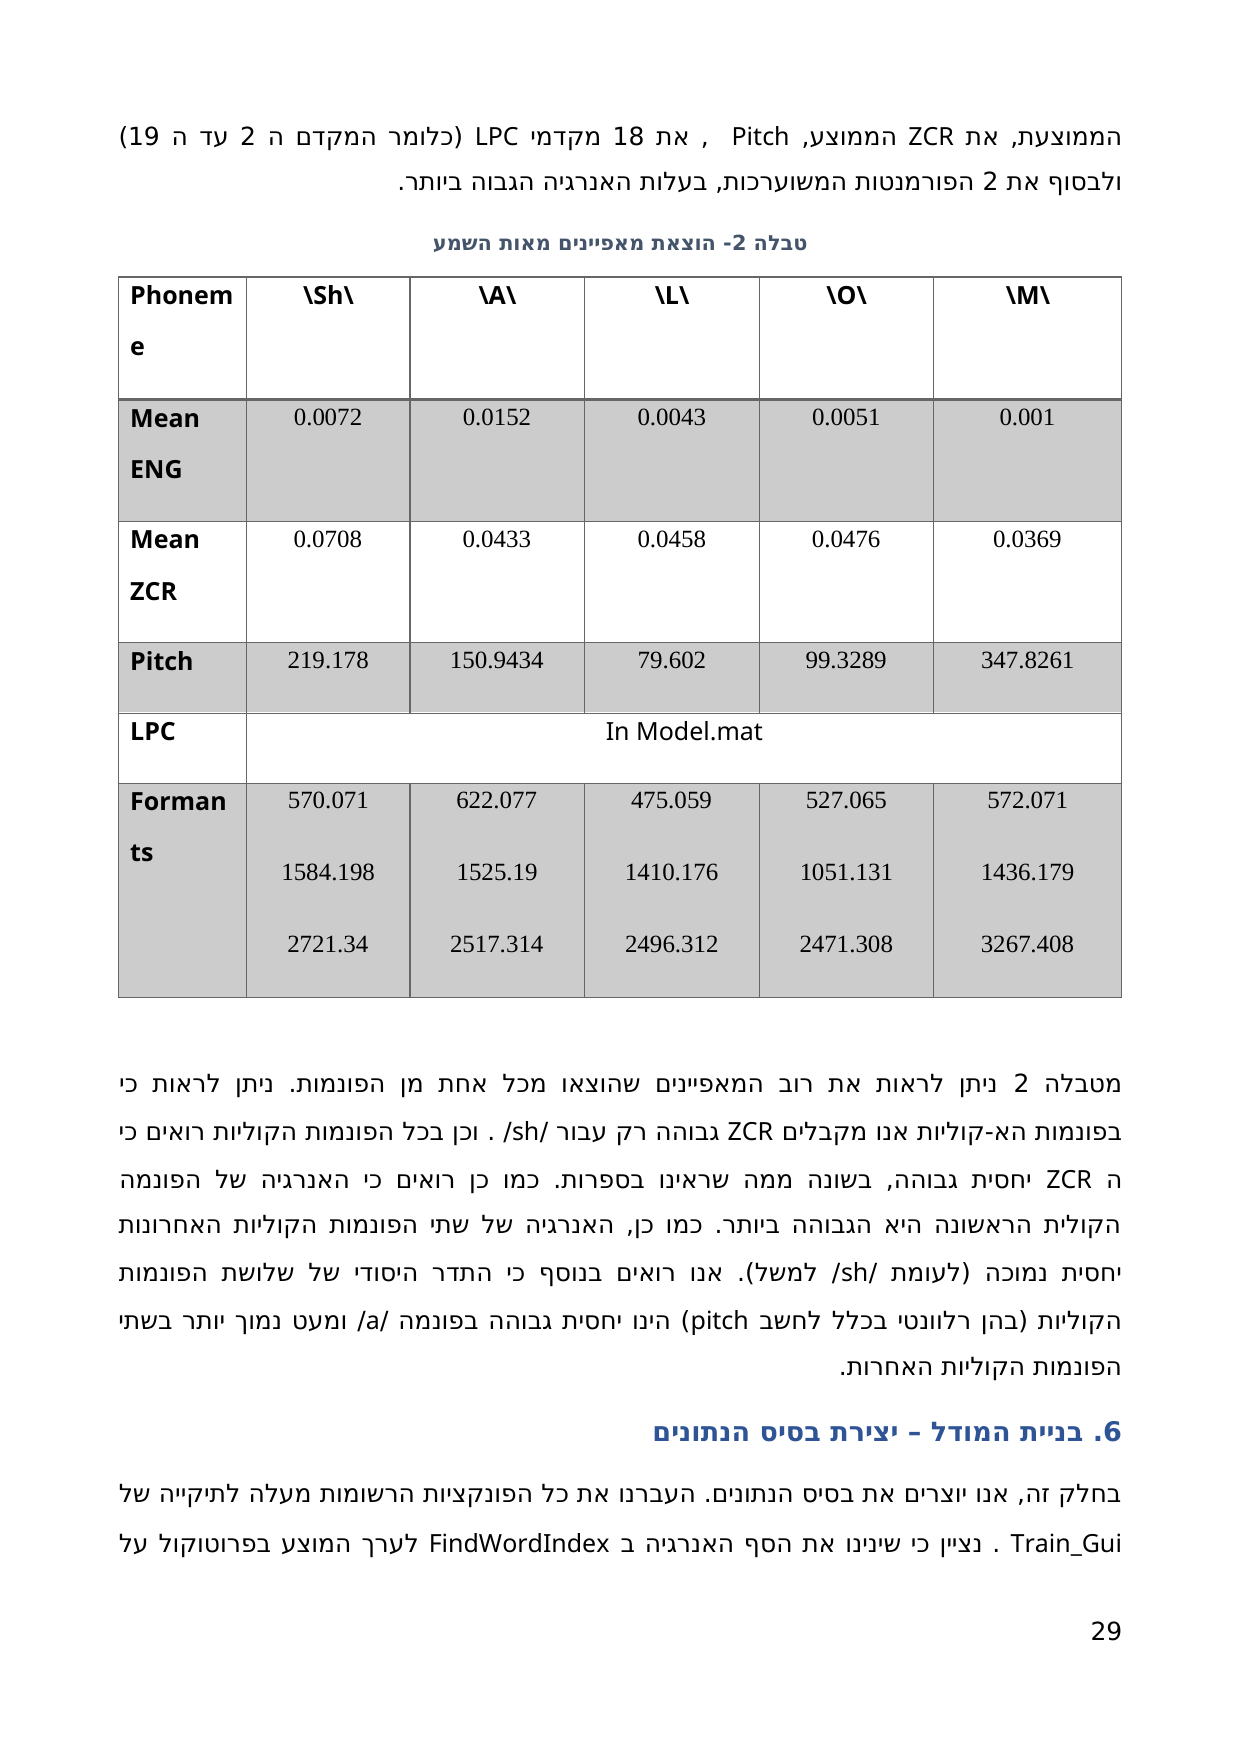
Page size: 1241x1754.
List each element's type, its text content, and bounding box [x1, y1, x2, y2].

table_header \A\ [411, 278, 584, 398]
table_cell [247, 401, 409, 521]
table_cell [934, 784, 1121, 997]
table_cell LPC [119, 714, 246, 783]
table_cell [585, 522, 759, 642]
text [118, 1479, 1122, 1559]
table_header \L\ [585, 278, 759, 398]
table_cell [247, 522, 409, 642]
table_cell [760, 784, 933, 997]
table_header \Sh\ [247, 278, 409, 398]
table_cell In Model.mat [247, 714, 1121, 783]
table_cell [934, 522, 1121, 642]
table_header \O\ [760, 278, 933, 398]
table_cell [585, 401, 759, 521]
table_cell [411, 401, 584, 521]
table_cell Mean ENG [119, 401, 246, 521]
table_cell [760, 643, 933, 712]
table_header \M\ [934, 278, 1121, 398]
table_cell [585, 643, 759, 712]
table_cell Pitch [119, 643, 246, 712]
table_cell [247, 643, 409, 712]
table_cell [411, 643, 584, 712]
table_cell [760, 522, 933, 642]
table_cell [411, 522, 584, 642]
table_cell [585, 784, 759, 997]
table_header Phoneme [119, 278, 246, 398]
table_cell Formants [119, 784, 246, 997]
table_cell [934, 401, 1121, 521]
text טבלה 2- הוצאת מאפיינים מאות השמע [118, 231, 1122, 256]
table_cell [247, 784, 409, 997]
table_cell [411, 784, 584, 997]
table_cell Mean ZCR [119, 522, 246, 642]
table_cell [760, 401, 933, 521]
subtitle 6. בניית המודל – יצירת בסיס הנתונים [118, 1416, 1122, 1448]
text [118, 118, 1122, 196]
table_cell [934, 643, 1121, 712]
text מטבלה 2 ניתן לראות את רוב המאפיינים שהוצאו מכל אחת מן הפונמות. ניתן לראות כי בפונמות הא-קוליות אנו מקבלים ZCR גבוהה רק עבור /sh/ . וכן בכל הפונמות הקוליות רואים כי ה ZCR יחסית גבוהה, בשונה ממה שראינו בספרות. כמו כן רואים כי האנרגיה של הפונמה הקולית הראשונה היא הגבוהה ביותר. כמו כן, האנרגיה של שתי הפונמות הקוליות האחרונות יחסית נמוכה (לעומת /sh/ למשל). אנו רואים בנוסף כי התדר היסודי של שלושת הפונמות הקוליות (בהן רלוונטי בכלל לחשב pitch) הינו יחסית גבוהה בפונמה /a/ ומעט נמוך יותר בשתי הפונמות הקוליות האחרות. [118, 1069, 1122, 1381]
